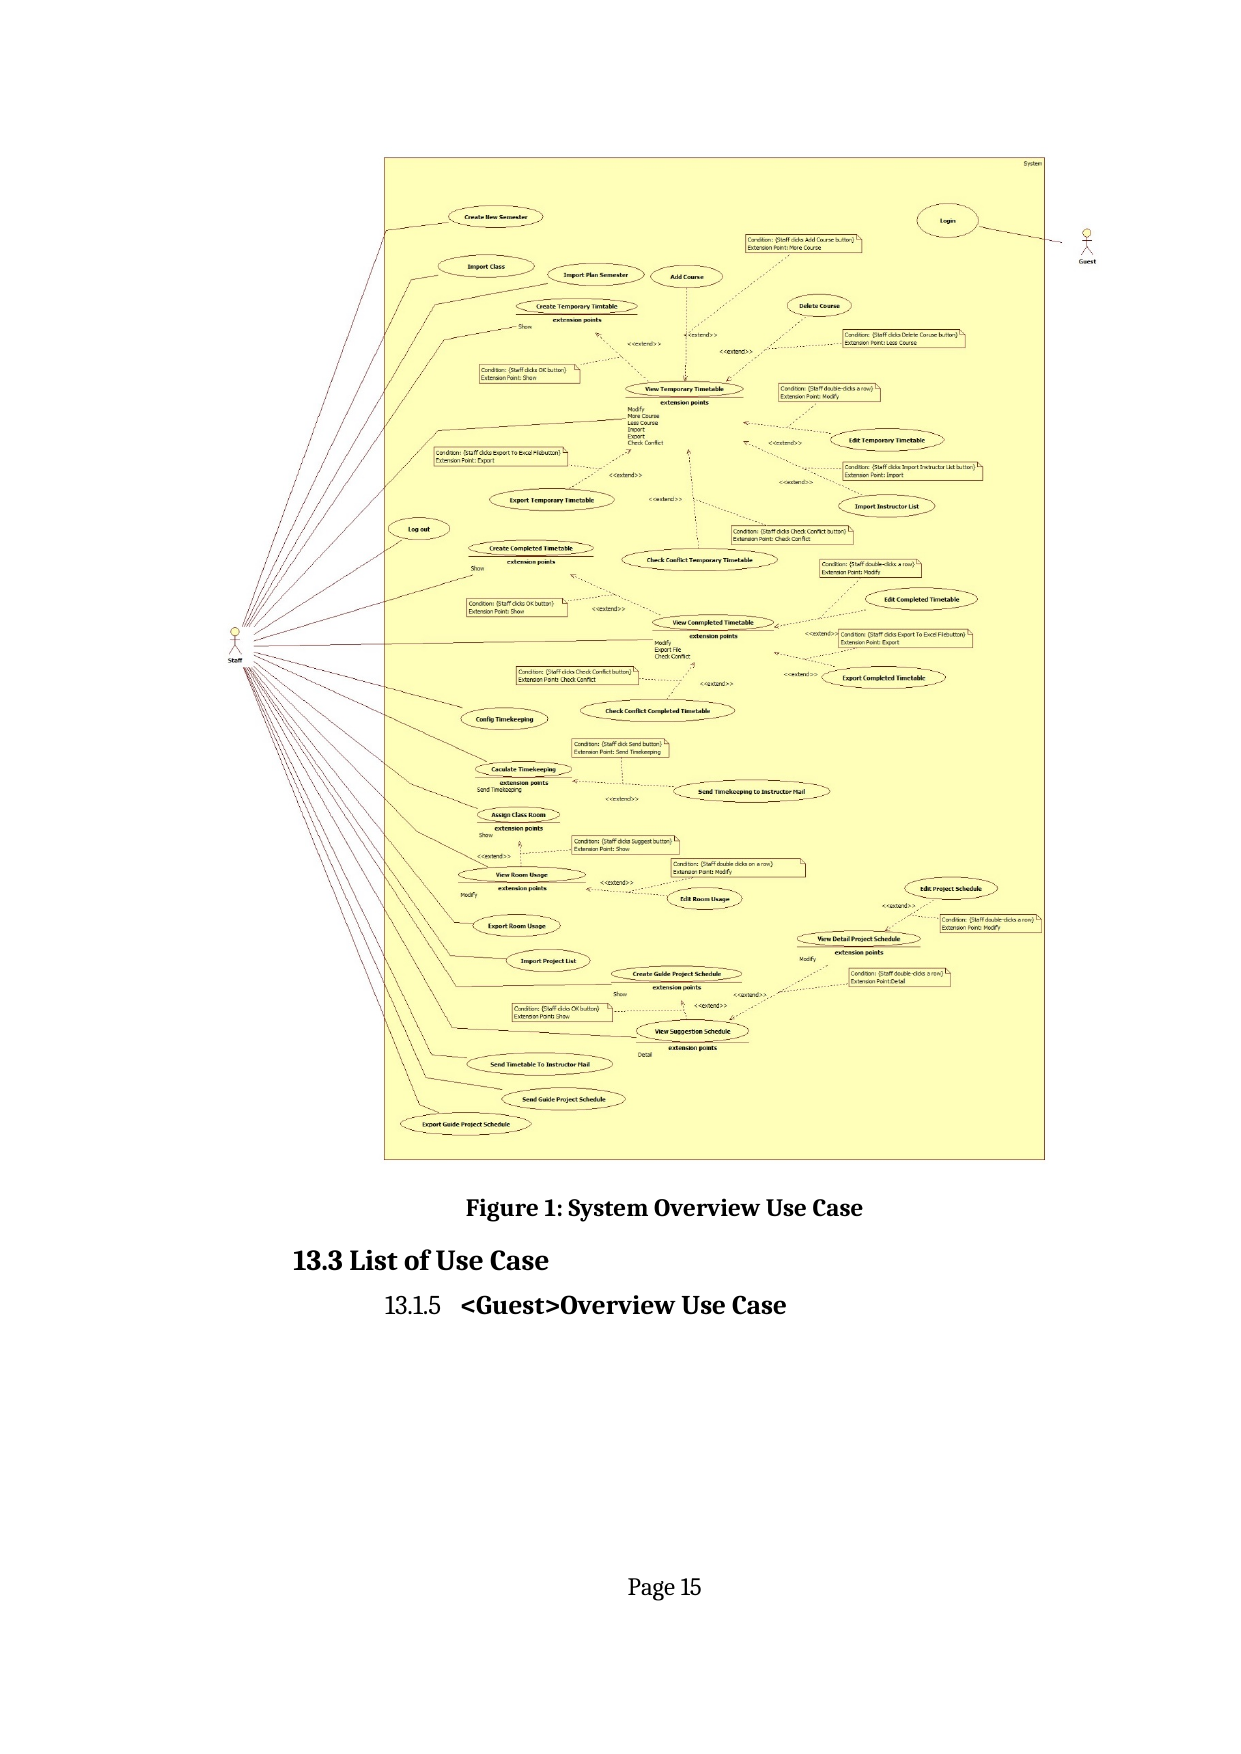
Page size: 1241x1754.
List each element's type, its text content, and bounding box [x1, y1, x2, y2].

subtitle 13.3 List of Use Case [293, 1244, 1122, 1277]
subtitle <Guest>Overview Use Case [385, 1290, 1122, 1321]
picture [206, 147, 1123, 1170]
text Figure 1: System Overview Use Case [207, 1194, 1122, 1223]
